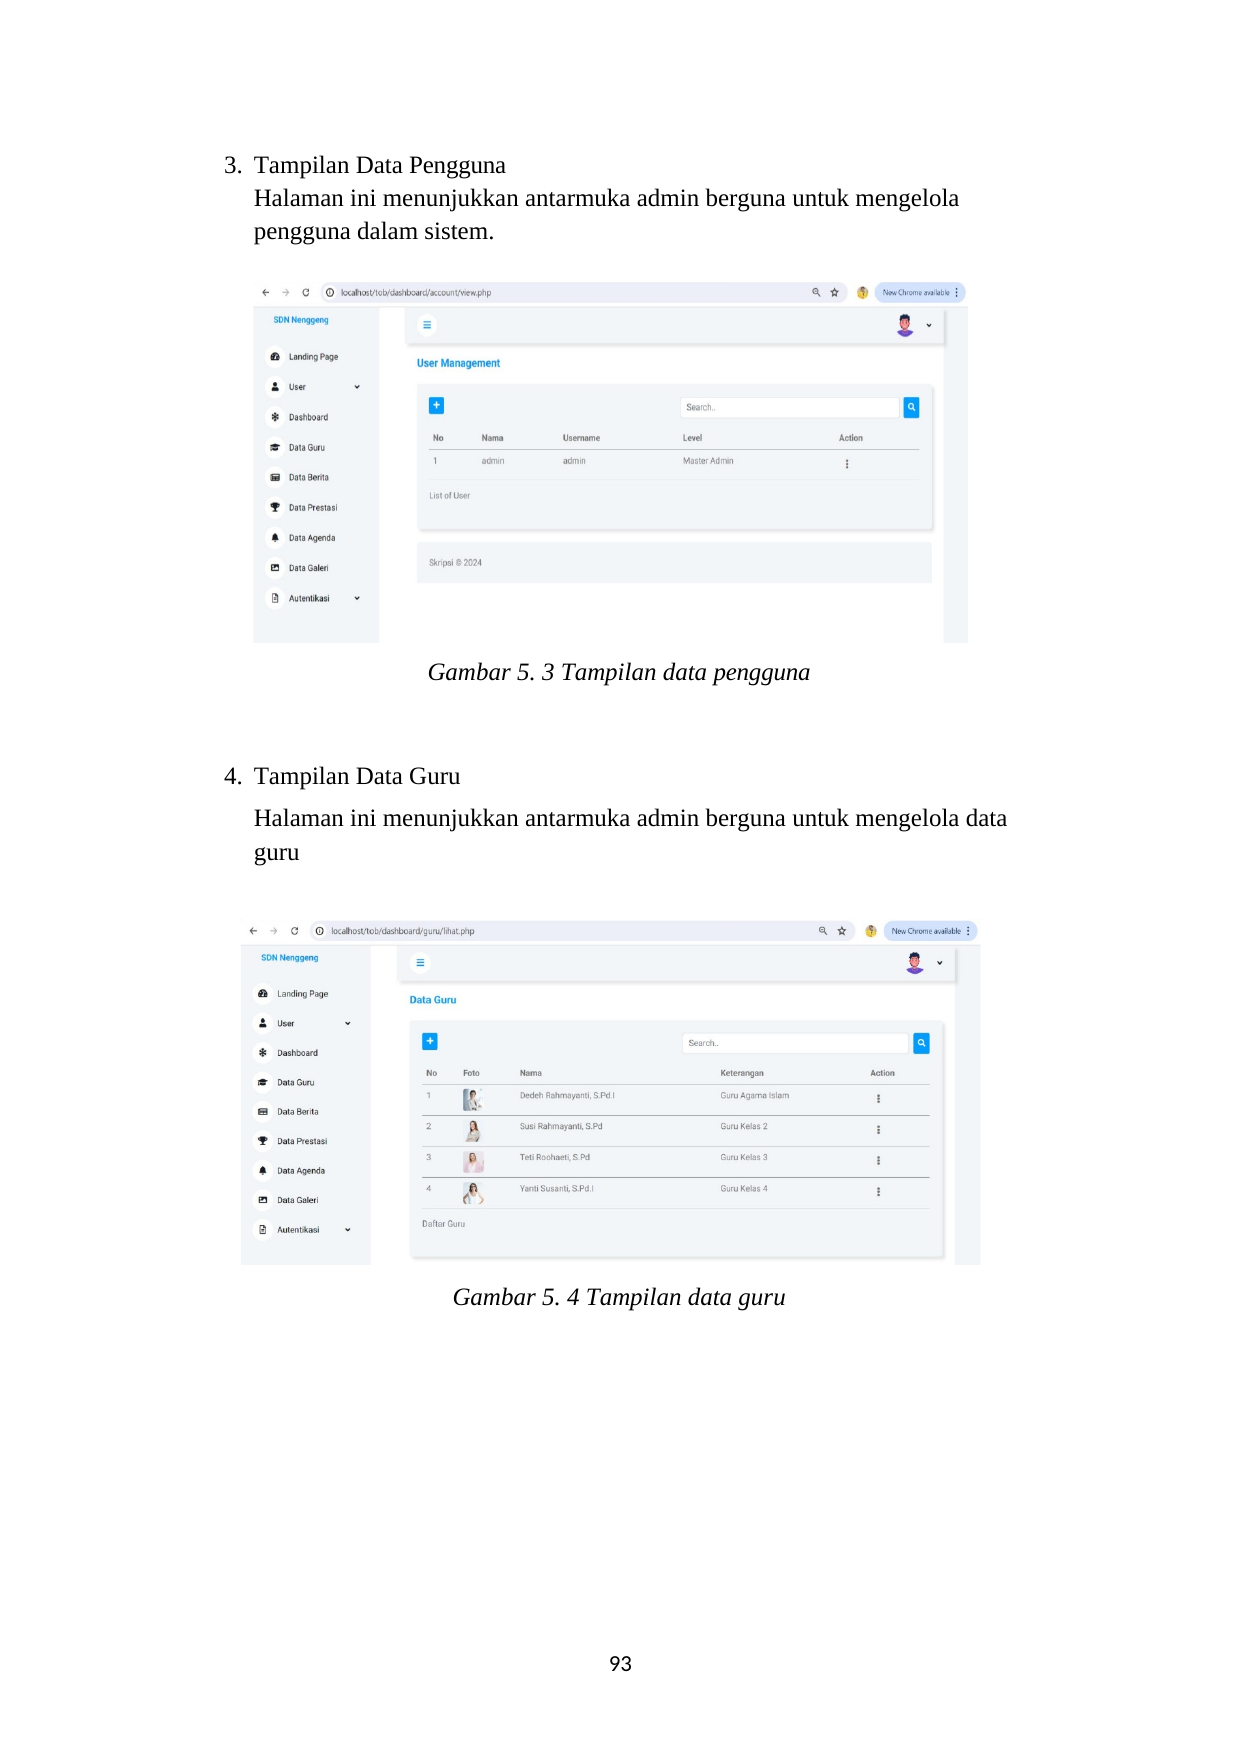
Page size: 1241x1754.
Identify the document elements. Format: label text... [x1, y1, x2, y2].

list Halaman ini menunjukkan antarmuka admin berguna untuk mengelola data guru [253, 803, 1015, 865]
list Tampilan Data Pengguna [224, 150, 1015, 179]
picture [253, 282, 969, 643]
list Halaman ini menunjukkan antarmuka admin berguna untuk mengelola pengguna dalam sistem. [253, 183, 1015, 245]
text Gambar 5. 3 Tampilan data pengguna [150, 657, 1090, 686]
list Tampilan Data Guru [224, 761, 1015, 789]
text Gambar 5. 4 Tampilan data guru [150, 1282, 1090, 1311]
picture [240, 919, 981, 1265]
